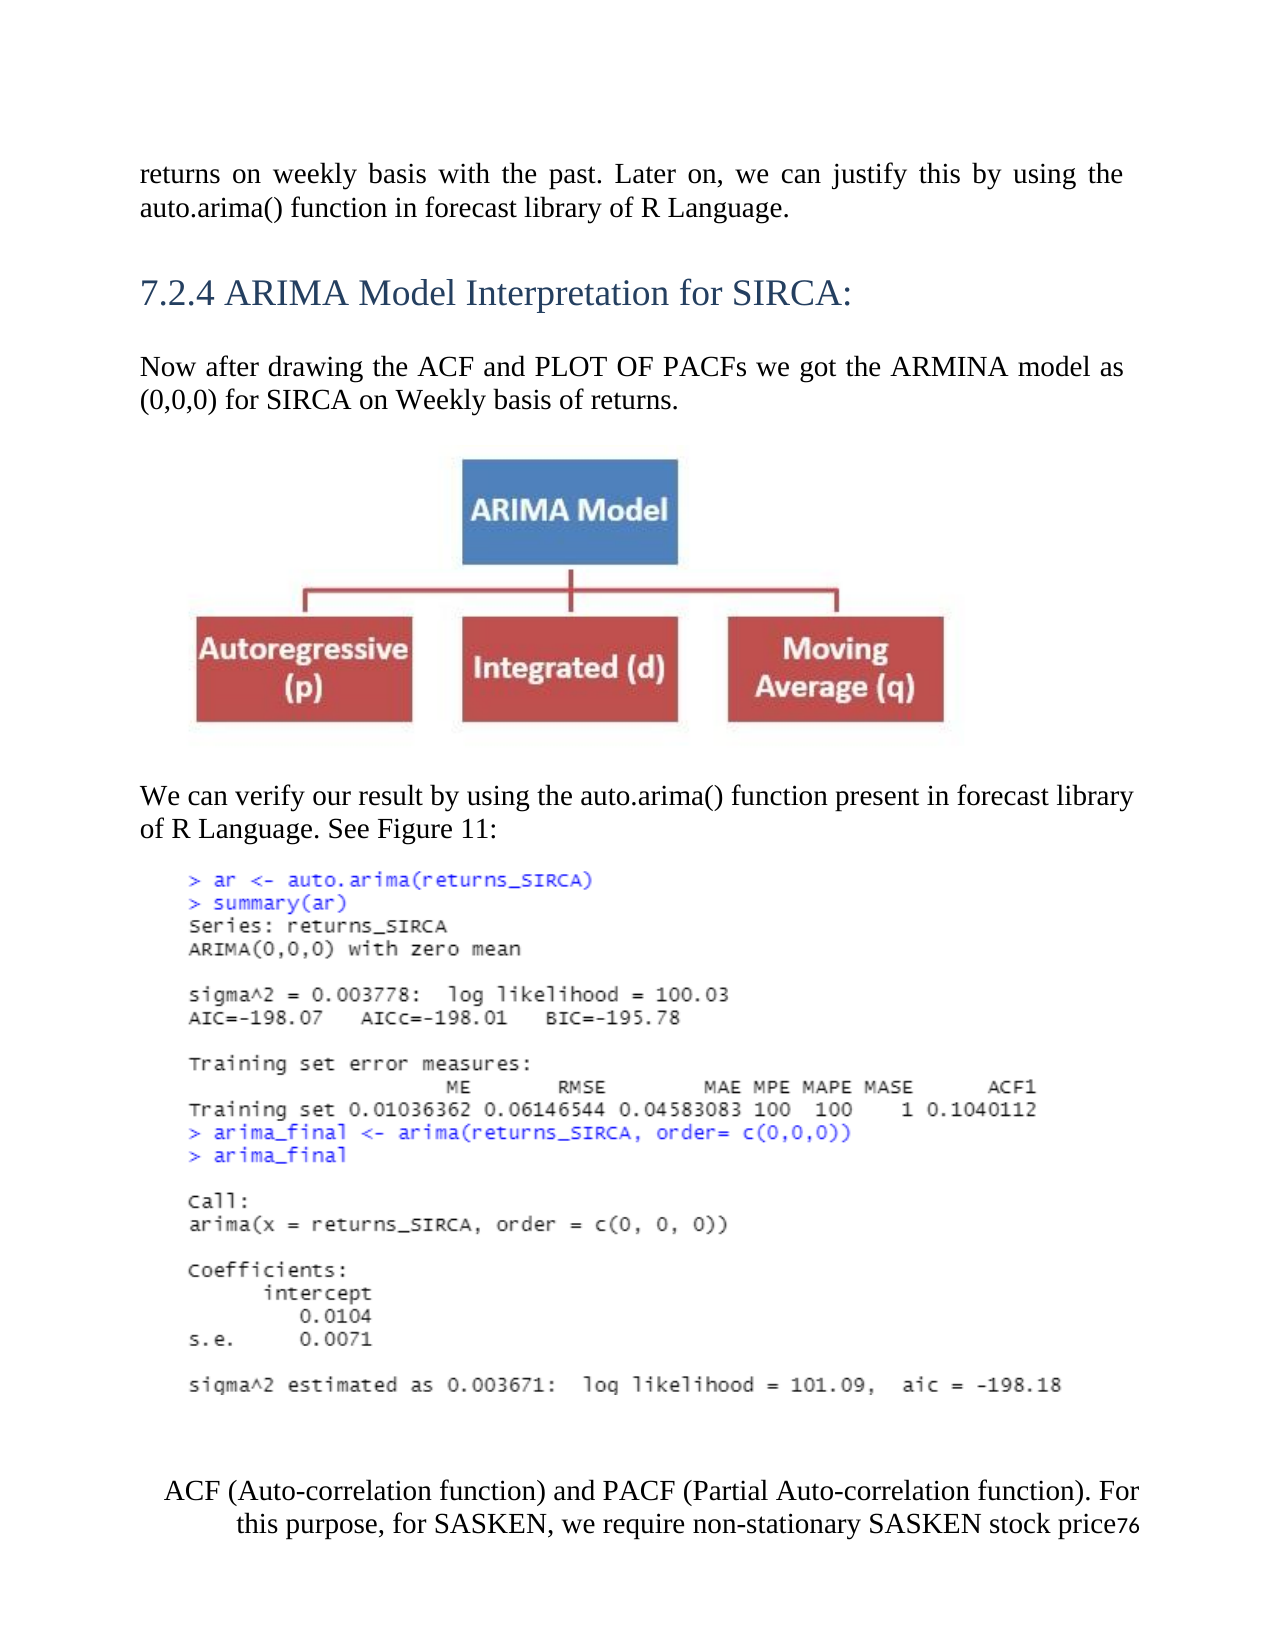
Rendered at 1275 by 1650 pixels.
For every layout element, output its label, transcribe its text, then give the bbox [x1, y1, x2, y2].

picture [183, 870, 1097, 1395]
text We can verify our result by using the auto.arima() function present in forecast library of R Language. See Figure 11: [139, 778, 1139, 845]
picture [139, 445, 980, 749]
subtitle 7.2.4 ARIMA Model Interpretation for SIRCA: [139, 270, 1139, 313]
text Now after drawing the ACF and PLOT OF PACFs we got the ARMINA model as (0,0,0) for SIRCA on Weekly basis of returns. [139, 349, 1126, 416]
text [139, 156, 1125, 223]
